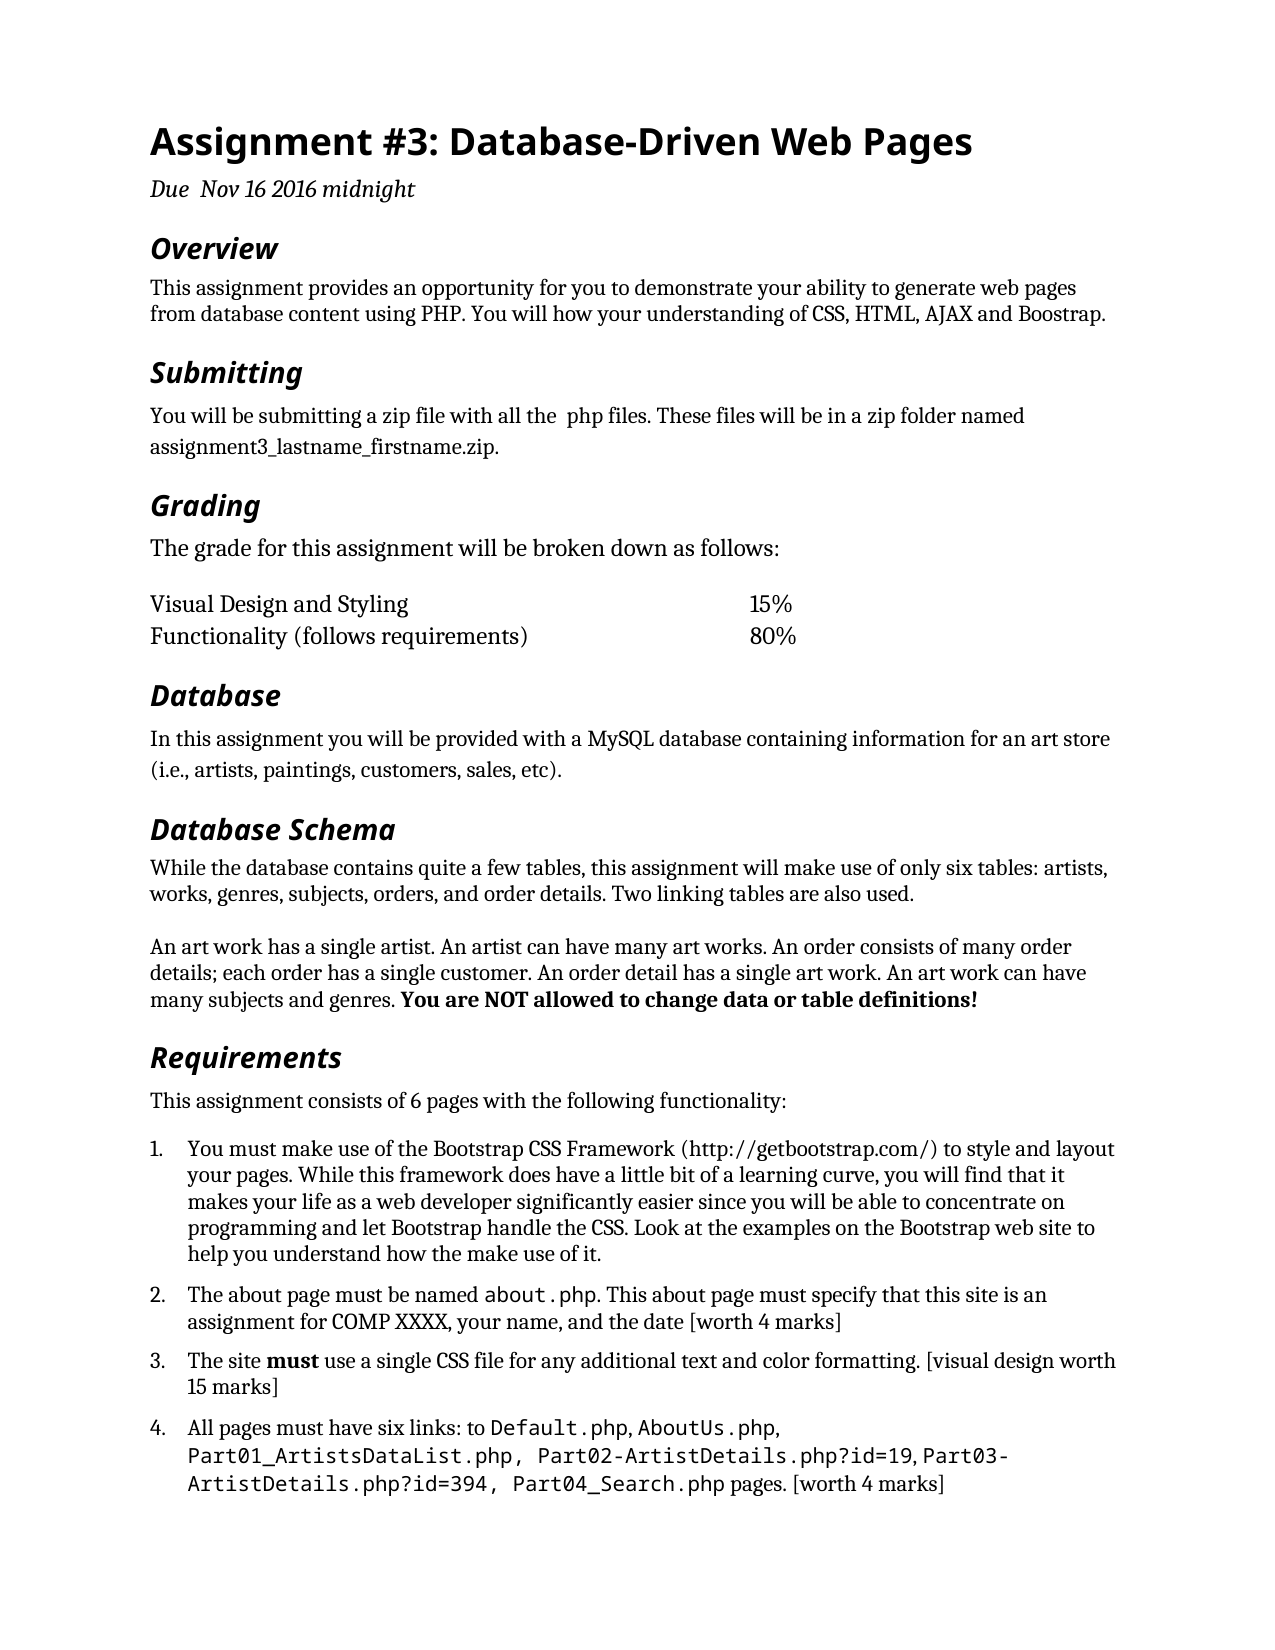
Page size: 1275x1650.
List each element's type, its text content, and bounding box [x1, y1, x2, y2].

subtitle Grading [150, 486, 1125, 525]
text Visual Design and Styling 15% [150, 588, 1125, 619]
subtitle Requirements [150, 1038, 1125, 1077]
text An art work has a single artist. An artist can have many art works. An order consists of many order details; each order has a single customer. An order detail has a single art work. An art work can have many subjects and genres. You are NOT allowed to change data or table definitions! [150, 934, 1125, 1013]
subtitle Database Schema [150, 809, 1125, 848]
text While the database contains quite a few tables, this assignment will make use of only six tables: artists, works, genres, subjects, orders, and order details. Two linking tables are also used. [150, 855, 1125, 907]
subtitle Submitting [150, 352, 1125, 392]
list The about page must be named about.php. This about page must specify that this site is an assignment for COMP XXXX, your name, and the date [worth 4 marks] [150, 1280, 1125, 1335]
subtitle Assignment #3: Database-Driven Web Pages [150, 115, 1125, 166]
list All pages must have six links: to Default.php, AboutUs.php, Part01_ArtistsDataList.php, Part02-ArtistDetails.php?id=19, Part03-ArtistDetails.php?id=394, Part04_Search.php pages. [worth 4 marks] [150, 1413, 1125, 1498]
text This assignment consists of 6 pages with the following functionality: [150, 1084, 1125, 1115]
subtitle Due Nov 16 2016 midnight [150, 172, 1125, 203]
text This assignment provides an opportunity for you to demonstrate your ability to generate web pages from database content using PHP. You will how your understanding of CSS, HTML, AJAX and Boostrap. [150, 274, 1125, 327]
text In this assignment you will be provided with a MySQL database containing information for an art store (i.e., artists, paintings, customers, sales, etc). [150, 721, 1125, 784]
list The site must use a single CSS file for any additional text and color formatting. [visual design worth 15 marks] [150, 1347, 1125, 1400]
subtitle Overview [150, 228, 1125, 268]
text You will be submitting a zip file with all the php files. These files will be in a zip folder named assignment3_lastname_firstname.zip. [150, 398, 1125, 461]
text The grade for this assignment will be broken down as follows: [150, 532, 1125, 563]
list You must make use of the Bootstrap CSS Framework (http://getbootstrap.com/) to style and layout your pages. While this framework does have a little bit of a learning curve, you will find that it makes your life as a web developer significantly easier since you will be able to concentrate on programming and let Bootstrap handle the CSS. Look at the examples on the Bootstrap web site to help you understand how the make use of it. [150, 1136, 1125, 1268]
text Functionality (follows requirements) 80% [150, 619, 1125, 650]
subtitle Database [150, 675, 1125, 715]
